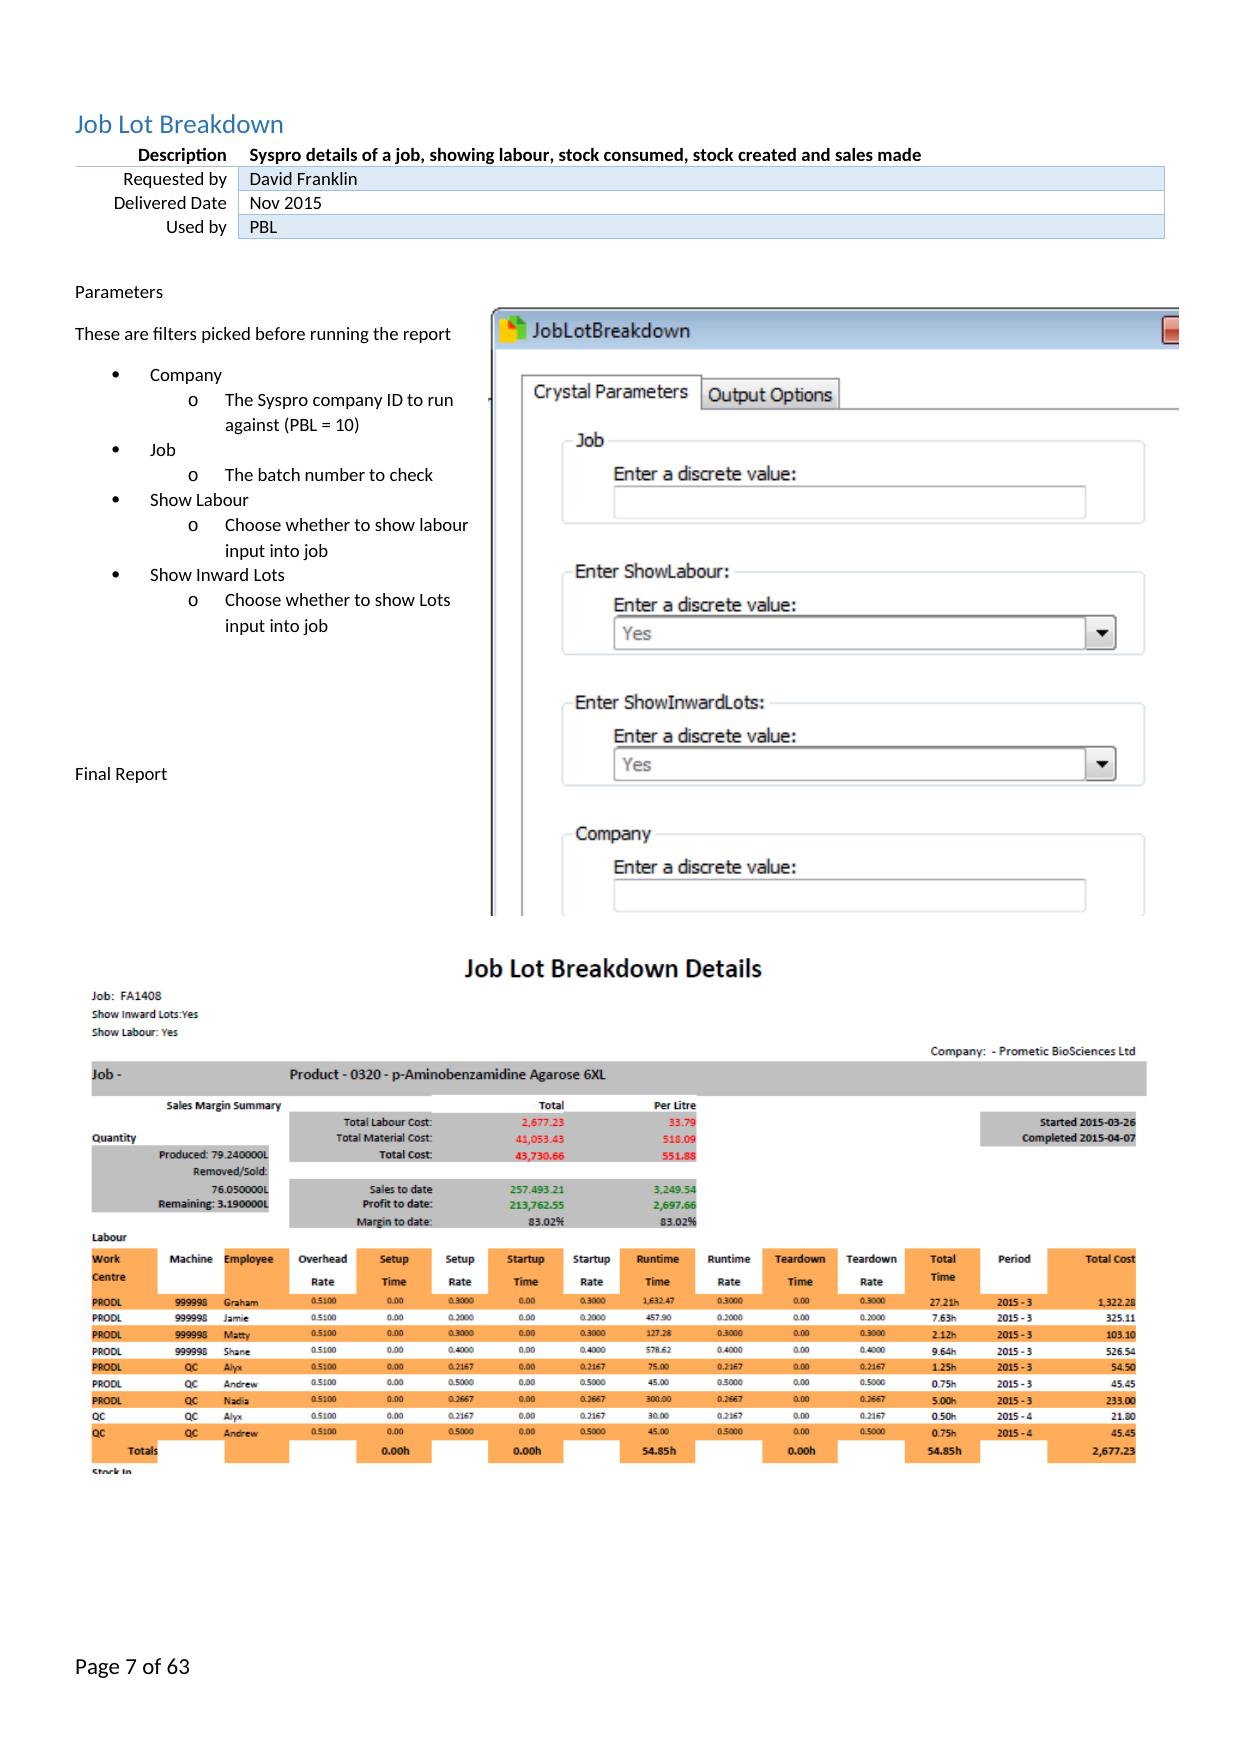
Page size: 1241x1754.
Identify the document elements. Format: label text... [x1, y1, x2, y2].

table_cell David Franklin [239, 167, 1164, 190]
text These are filters picked before running the report [75, 322, 488, 345]
table_header Description [76, 143, 238, 166]
list Company [112, 363, 488, 386]
list Show Labour [112, 488, 488, 511]
table_cell Used by [76, 214, 238, 238]
list The batch number to check [187, 463, 488, 487]
list The Syspro company ID to run against (PBL = 10) [187, 388, 488, 436]
list Show Inward Lots [112, 563, 488, 586]
list Job [112, 438, 488, 461]
list Choose whether to show Lots input into job [187, 588, 488, 637]
picture [75, 933, 1166, 1474]
subtitle Job Lot Breakdown [75, 108, 1165, 141]
picture [488, 306, 1179, 916]
table_header Syspro details of a job, showing labour, stock consumed, stock created and sales made [238, 143, 1165, 166]
list Choose whether to show labour input into job [187, 513, 488, 562]
table_cell PBL [239, 215, 1164, 238]
table_cell Requested by [76, 167, 238, 190]
text Final Report [75, 763, 488, 786]
table_cell Nov 2015 [239, 191, 1164, 214]
text Parameters [75, 280, 1165, 303]
table_cell Delivered Date [76, 190, 238, 214]
